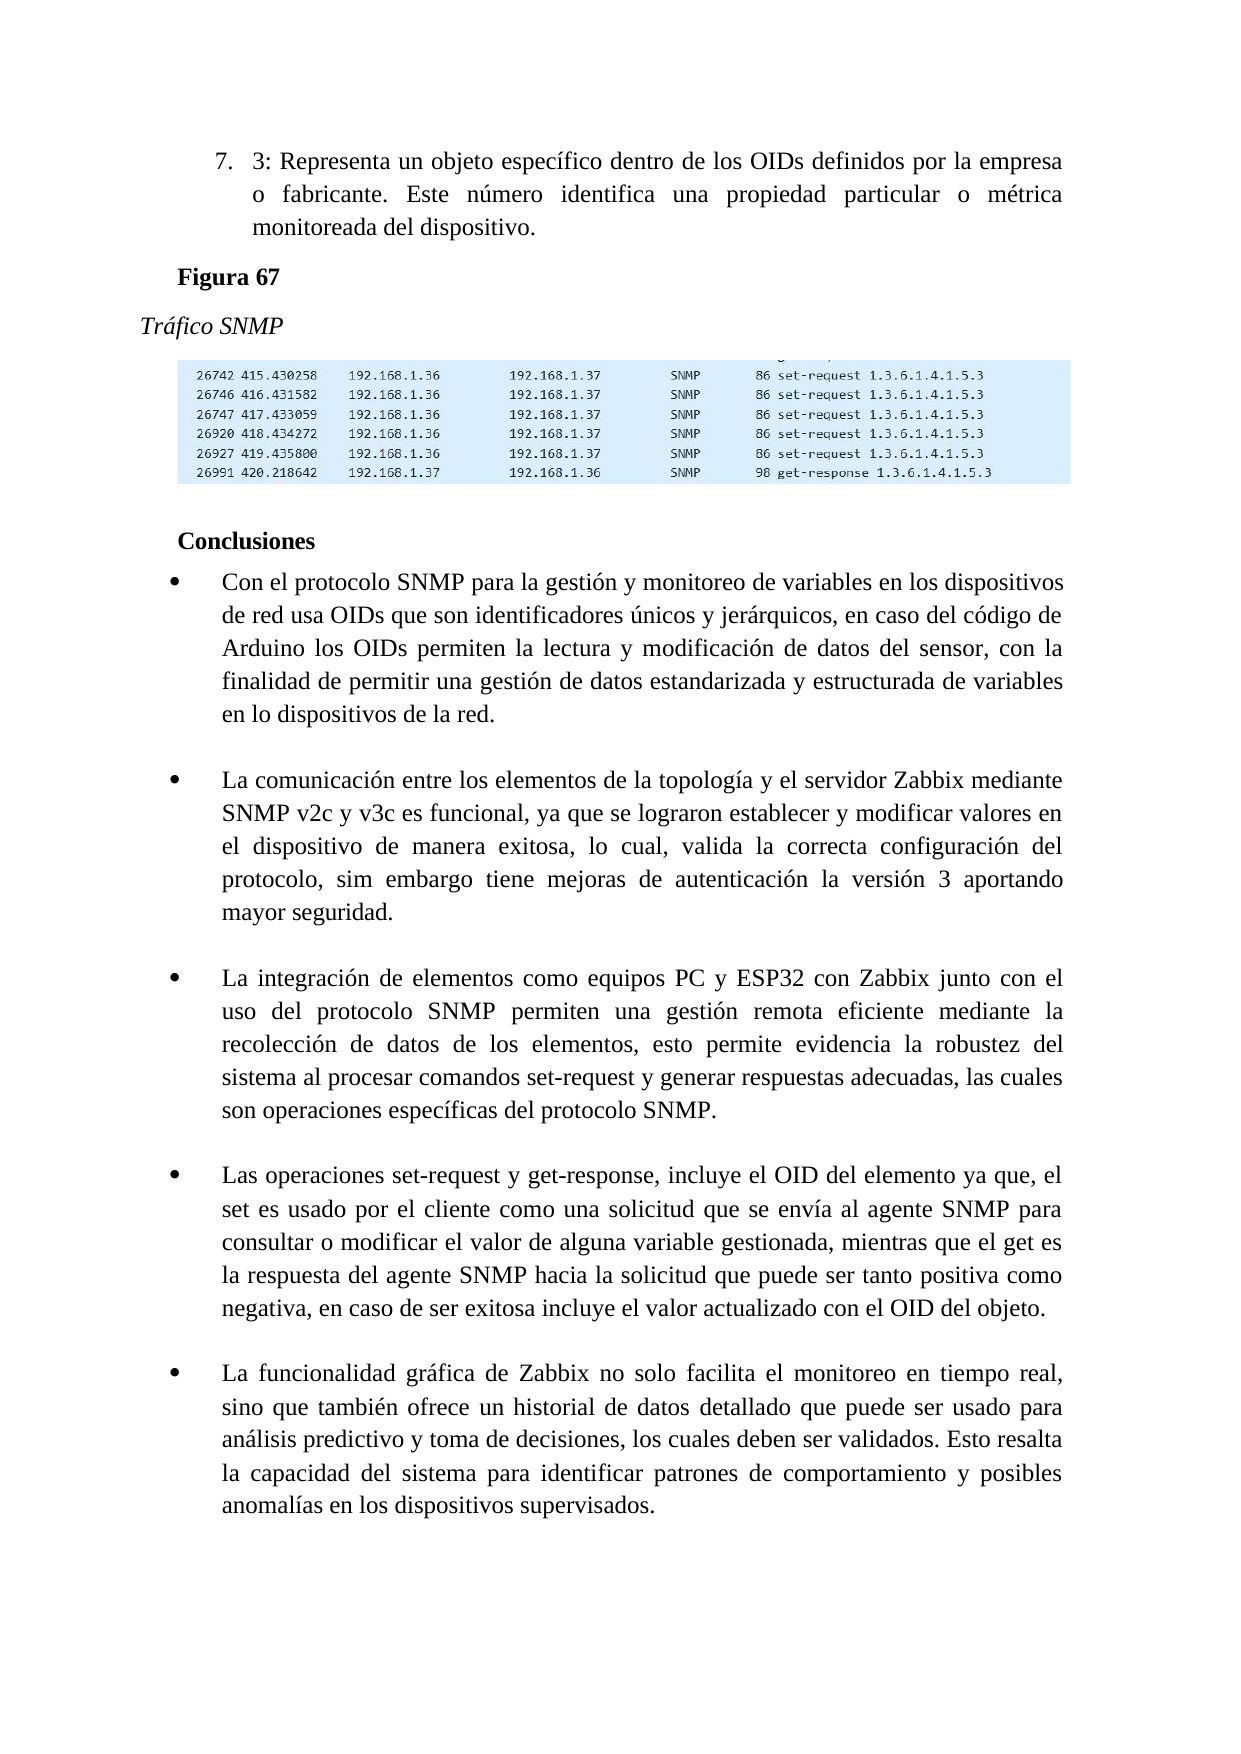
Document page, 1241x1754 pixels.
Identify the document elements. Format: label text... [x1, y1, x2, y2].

list La funcionalidad gráfica de Zabbix no solo facilita el monitoreo en tiempo real, sino que también ofrece un historial de datos detallado que puede ser usado para análisis predictivo y toma de decisiones, los cuales deben ser validados. Esto resalta la capacidad del sistema para identificar patrones de comportamiento y posibles anomalías en los dispositivos supervisados. [170, 1358, 1063, 1519]
list 3: Representa un objeto específico dentro de los OIDs definidos por la empresa o fabricante. Este número identifica una propiedad particular o métrica monitoreada del dispositivo. [214, 146, 1063, 241]
list Las operaciones set-request y get-response, incluye el OID del elemento ya que, el set es usado por el cliente como una solicitud que se envía al agente SNMP para consultar o modificar el valor de alguna variable gestionada, mientras que el get es la respuesta del agente SNMP hacia la solicitud que puede ser tanto positiva como negativa, en caso de ser exitosa incluye el valor actualizado con el OID del objeto. [170, 1161, 1063, 1321]
list La integración de elementos como equipos PC y ESP32 con Zabbix junto con el uso del protocolo SNMP permiten una gestión remota eficiente mediante la recolección de datos de los elementos, esto permite evidencia la robustez del sistema al procesar comandos set-request y generar respuestas adecuadas, las cuales son operaciones específicas del protocolo SNMP. [170, 963, 1064, 1124]
subtitle Figura 67 [177, 262, 1078, 290]
list La comunicación entre los elementos de la topología y el servidor Zabbix mediante SNMP v2c y v3c es funcional, ya que se lograron establecer y modificar valores en el dispositivo de manera exitosa, lo cual, valida la correcta configuración del protocolo, sim embargo tiene mejoras de autenticación la versión 3 aportando mayor seguridad. [170, 765, 1063, 926]
picture [177, 360, 1071, 485]
list Con el protocolo SNMP para la gestión y monitoreo de variables en los dispositivos de red usa OIDs que son identificadores únicos y jerárquicos, en caso del código de Arduino los OIDs permiten la lectura y modificación de datos del sensor, con la finalidad de permitir una gestión de datos estandarizada y estructurada de variables en lo dispositivos de la red. [170, 567, 1064, 728]
text Tráfico SNMP [139, 311, 1063, 340]
subtitle Conclusiones [177, 526, 1078, 554]
